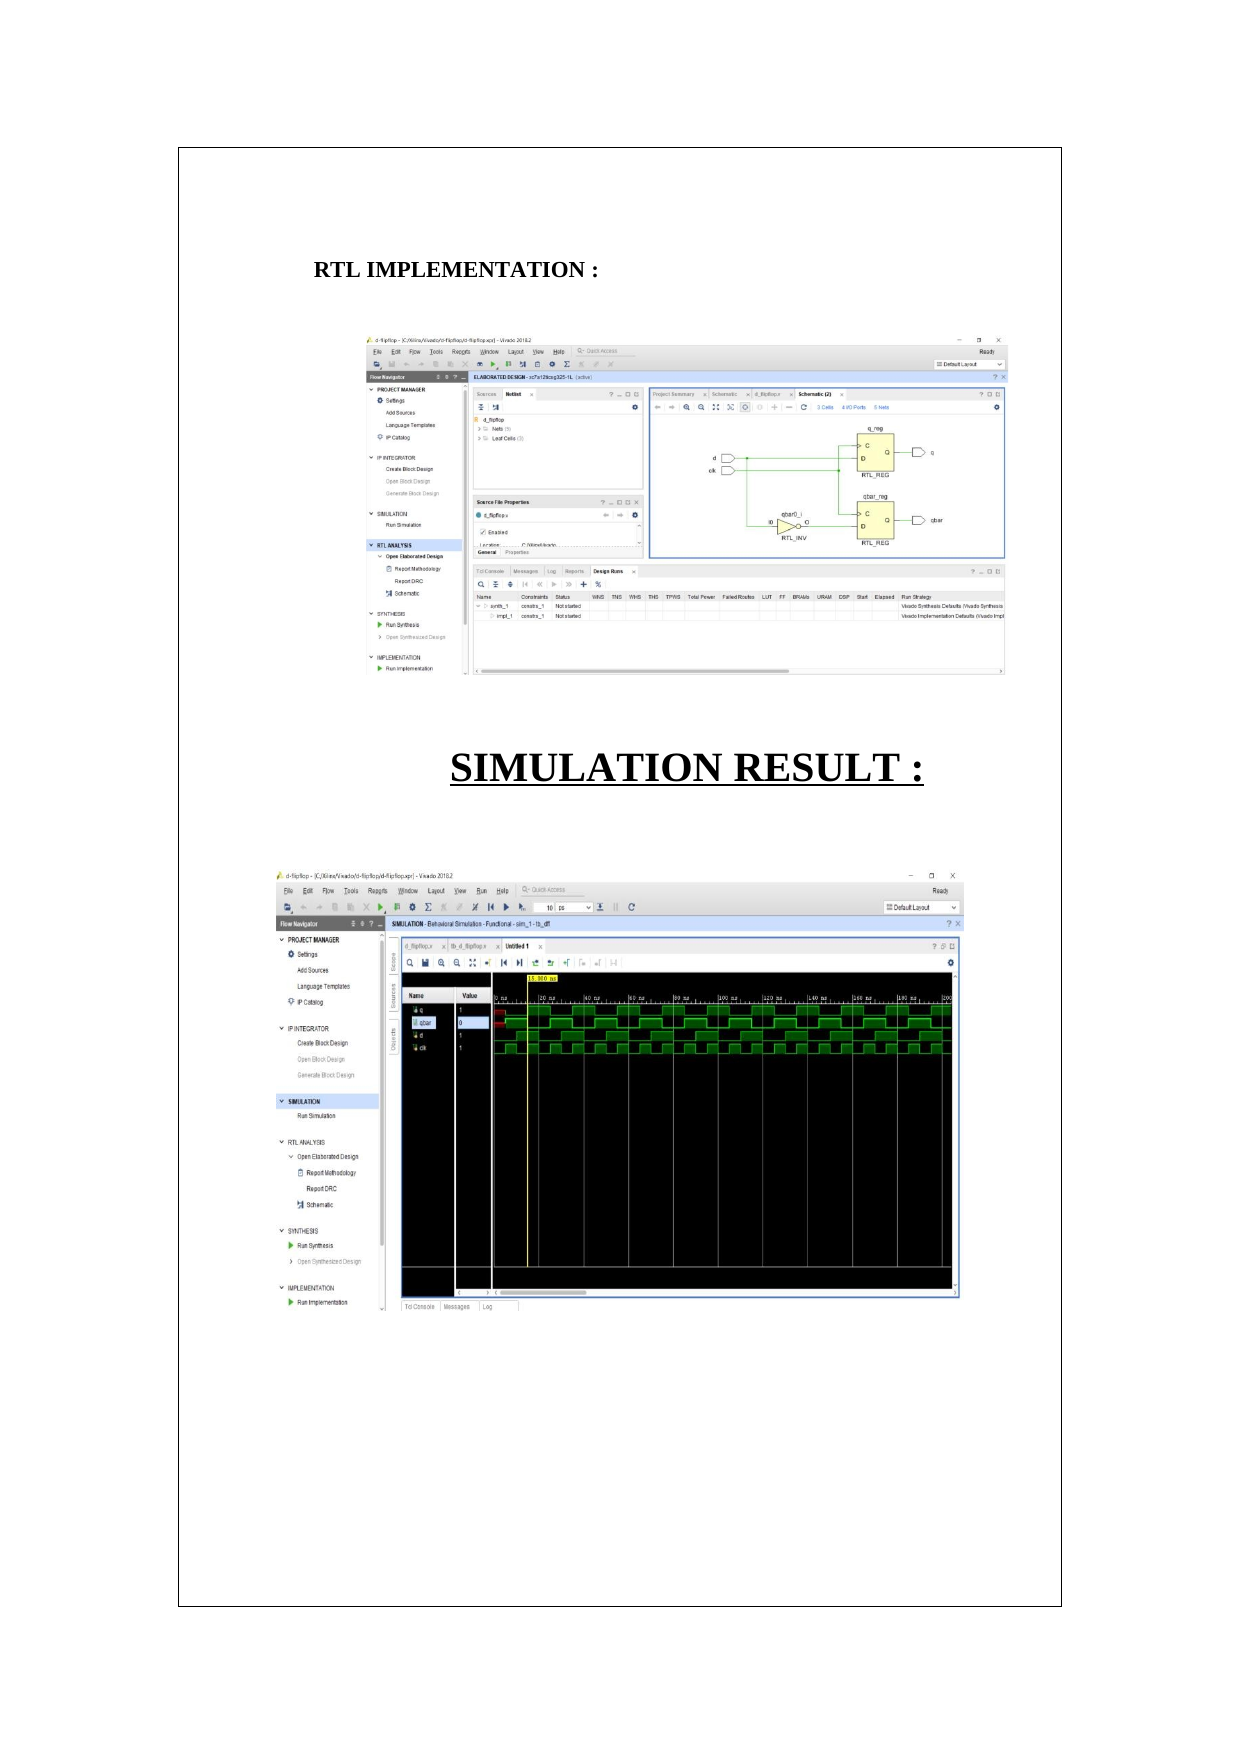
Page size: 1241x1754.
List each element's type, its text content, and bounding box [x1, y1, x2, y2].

picture [276, 869, 964, 1311]
text RTL IMPLEMENTATION : [313, 256, 1078, 282]
picture [366, 335, 1009, 675]
subtitle SIMULATION RESULT : [296, 742, 1078, 790]
